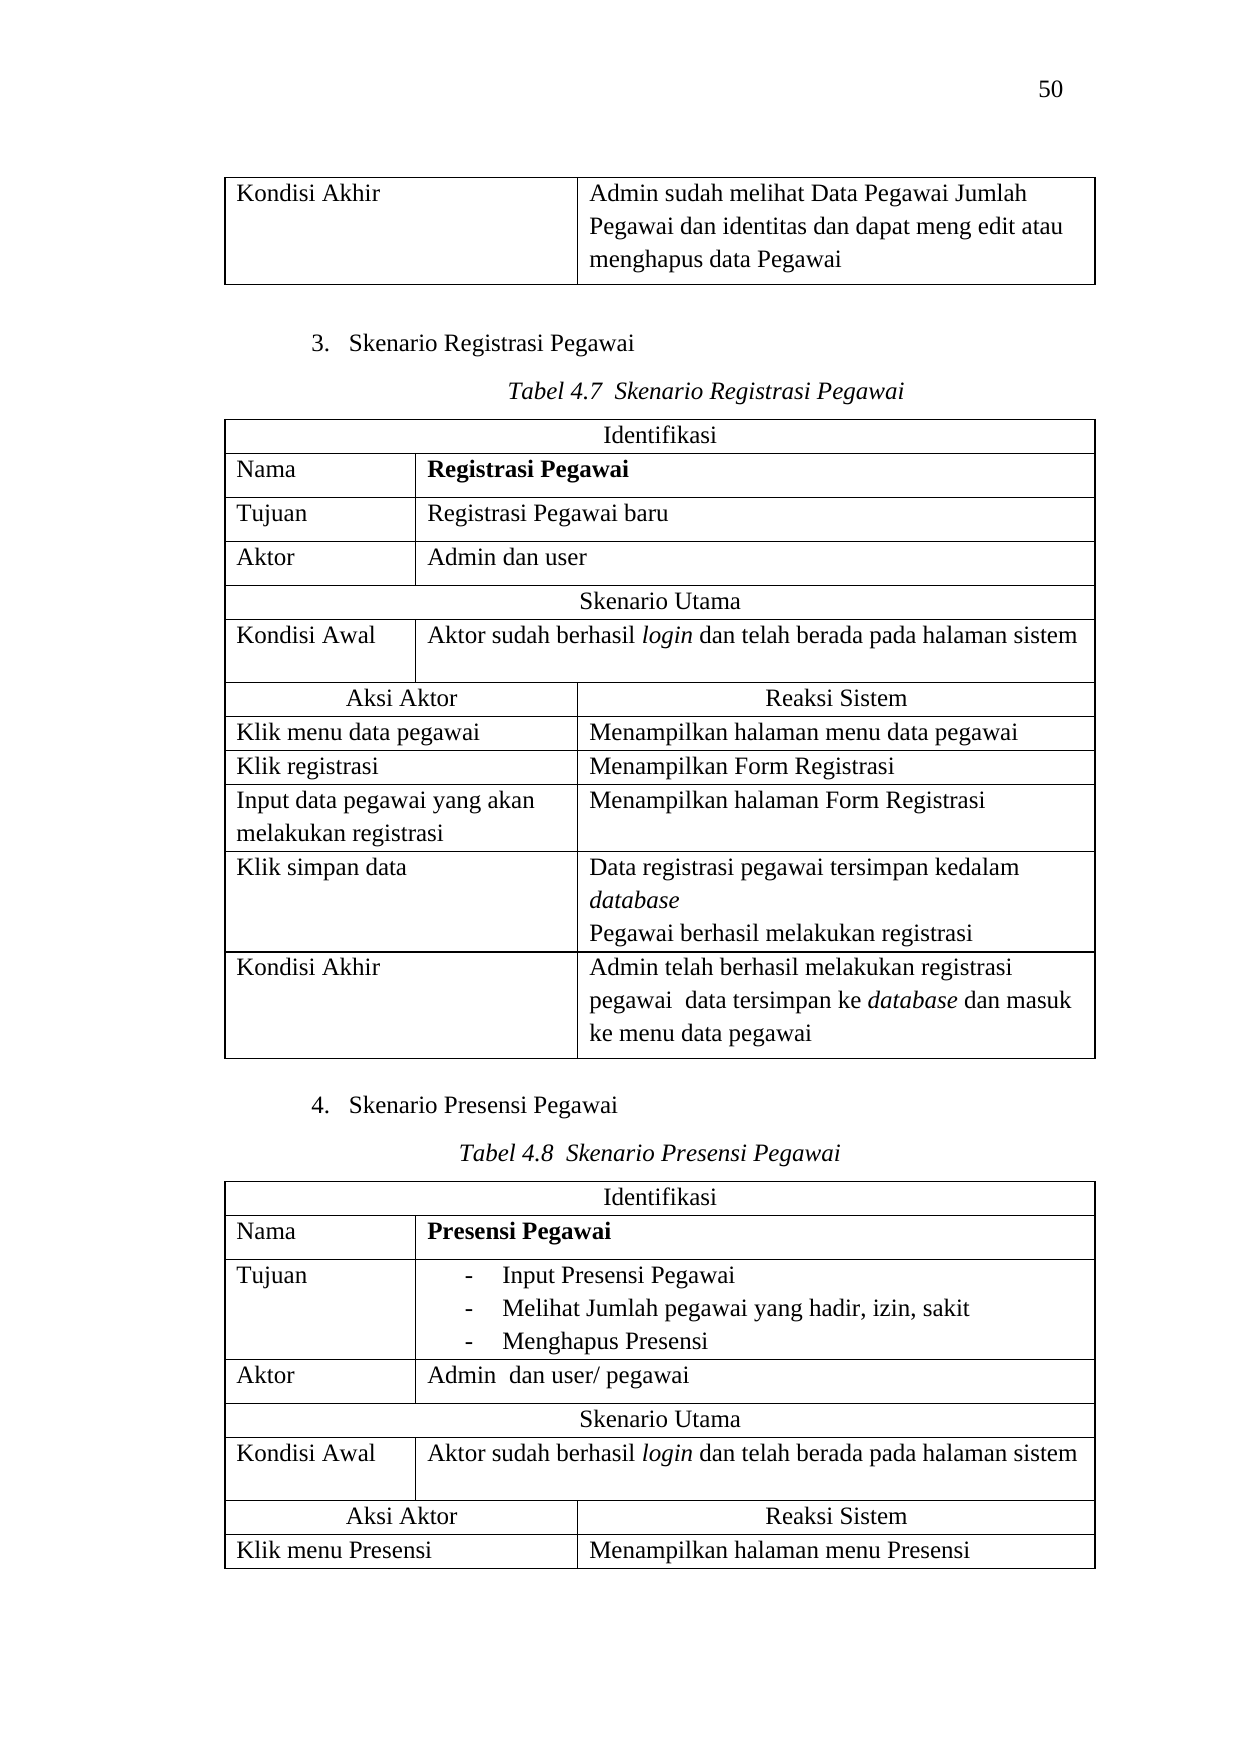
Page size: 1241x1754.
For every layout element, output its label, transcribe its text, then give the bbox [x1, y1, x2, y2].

list Skenario Registrasi Pegawai [311, 328, 1063, 357]
table_cell Registrasi Pegawai [416, 454, 1094, 497]
table_cell Skenario Utama [226, 586, 1094, 619]
list Skenario Presensi Pegawai [311, 1090, 1063, 1119]
table_cell Reaksi Sistem [578, 683, 1094, 716]
table_cell Registrasi Pegawai baru [416, 498, 1094, 541]
table_cell Admin dan user [416, 542, 1094, 585]
table_cell Admin sudah melihat Data Pegawai Jumlah Pegawai dan identitas dan dapat meng edit atau menghapus data Pegawai [578, 178, 1094, 284]
table_cell Skenario Utama [226, 1404, 1094, 1437]
table_cell Reaksi Sistem [578, 1501, 1094, 1534]
table_cell Data registrasi pegawai tersimpan kedalam database Pegawai berhasil melakukan registrasi [578, 852, 1094, 951]
table_header Identifikasi [226, 1182, 1094, 1215]
table_cell Klik simpan data [226, 852, 577, 951]
text Tabel 4.8 Skenario Presensi Pegawai [236, 1138, 1063, 1167]
table_cell Admin telah berhasil melakukan registrasi pegawai data tersimpan ke database dan masuk ke menu data pegawai [578, 953, 1094, 1058]
table_cell Aktor [226, 542, 415, 585]
table_cell Aksi Aktor [226, 1501, 577, 1534]
table_cell Aktor sudah berhasil login dan telah berada pada halaman sistem [416, 620, 1094, 682]
table_cell Kondisi Awal [226, 1438, 415, 1500]
table_cell Nama [226, 1216, 415, 1259]
table_cell Menampilkan halaman Form Registrasi [578, 785, 1094, 851]
table_cell Kondisi Akhir [226, 178, 577, 284]
table_cell Input data pegawai yang akan melakukan registrasi [226, 785, 577, 851]
table_cell Aktor sudah berhasil login dan telah berada pada halaman sistem [416, 1438, 1094, 1500]
table_cell Aksi Aktor [226, 683, 577, 716]
text Tabel 4.7 Skenario Registrasi Pegawai [349, 376, 1063, 404]
table_cell Klik registrasi [226, 751, 577, 784]
table_cell Menampilkan Form Registrasi [578, 751, 1094, 784]
table_cell Tujuan [226, 498, 415, 541]
table_cell Input Presensi Pegawai Melihat Jumlah pegawai yang hadir, izin, sakit Menghapus Presensi [416, 1260, 1094, 1359]
table_cell Menampilkan halaman menu Presensi [578, 1535, 1094, 1568]
table_cell Menampilkan halaman menu data pegawai [578, 717, 1094, 750]
table_cell Klik menu data pegawai [226, 717, 577, 750]
table_cell Tujuan [226, 1260, 415, 1359]
table_cell Admin dan user/ pegawai [416, 1360, 1094, 1403]
table_cell Aktor [226, 1360, 415, 1403]
table_cell Kondisi Akhir [226, 953, 577, 1058]
table_cell Klik menu Presensi [226, 1535, 577, 1568]
table_cell Presensi Pegawai [416, 1216, 1094, 1259]
table_cell Kondisi Awal [226, 620, 415, 682]
table_header Identifikasi [226, 420, 1094, 453]
table_cell Nama [226, 454, 415, 497]
